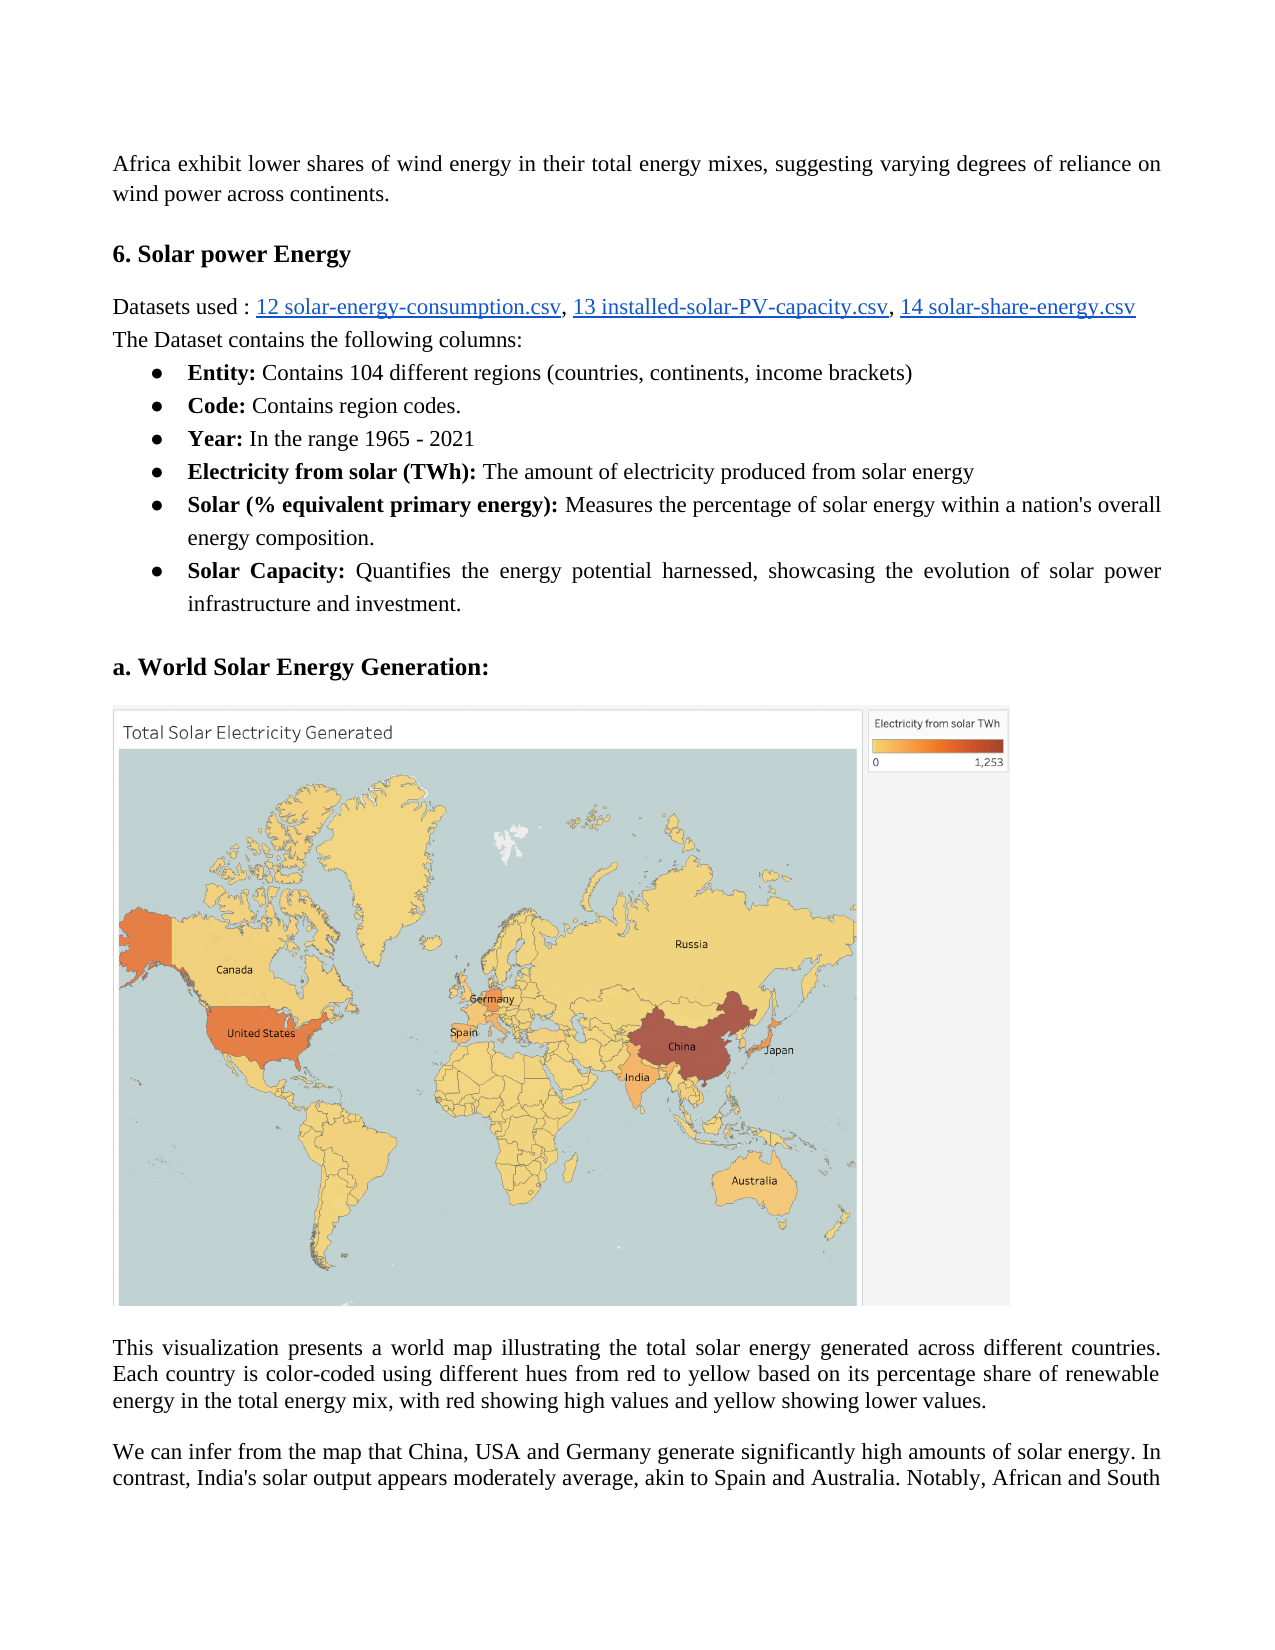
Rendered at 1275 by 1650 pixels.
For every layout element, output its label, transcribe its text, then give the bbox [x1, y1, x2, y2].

text Datasets used : 12 solar-energy-consumption.csv, 13 installed-solar-PV-capacity.csv, 14 solar-share-energy.csv [112, 293, 1162, 320]
list Entity: Contains 104 different regions (countries, continents, income brackets) [150, 359, 1162, 386]
list Solar (% equivalent primary energy): Measures the percentage of solar energy within a nation's overall energy composition. [150, 491, 1162, 550]
list Code: Contains region codes. [150, 392, 1162, 418]
picture [112, 705, 1011, 1306]
subtitle 6. Solar power Energy [112, 239, 1162, 268]
subtitle a. World Solar Energy Generation: [112, 652, 1162, 680]
list Solar Capacity: Quantifies the energy potential harnessed, showcasing the evolution of solar power infrastructure and investment. [150, 557, 1162, 616]
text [112, 1438, 1162, 1491]
list Electricity from solar (TWh): The amount of electricity produced from solar energy [150, 458, 1162, 484]
text This visualization presents a world map illustrating the total solar energy generated across different countries. Each country is color-coded using different hues from red to yellow based on its percentage share of renewable energy in the total energy mix, with red showing high values and yellow showing lower values. [112, 1334, 1162, 1413]
text The Dataset contains the following columns: [112, 326, 1162, 353]
list Year: In the range 1965 - 2021 [150, 425, 1162, 451]
